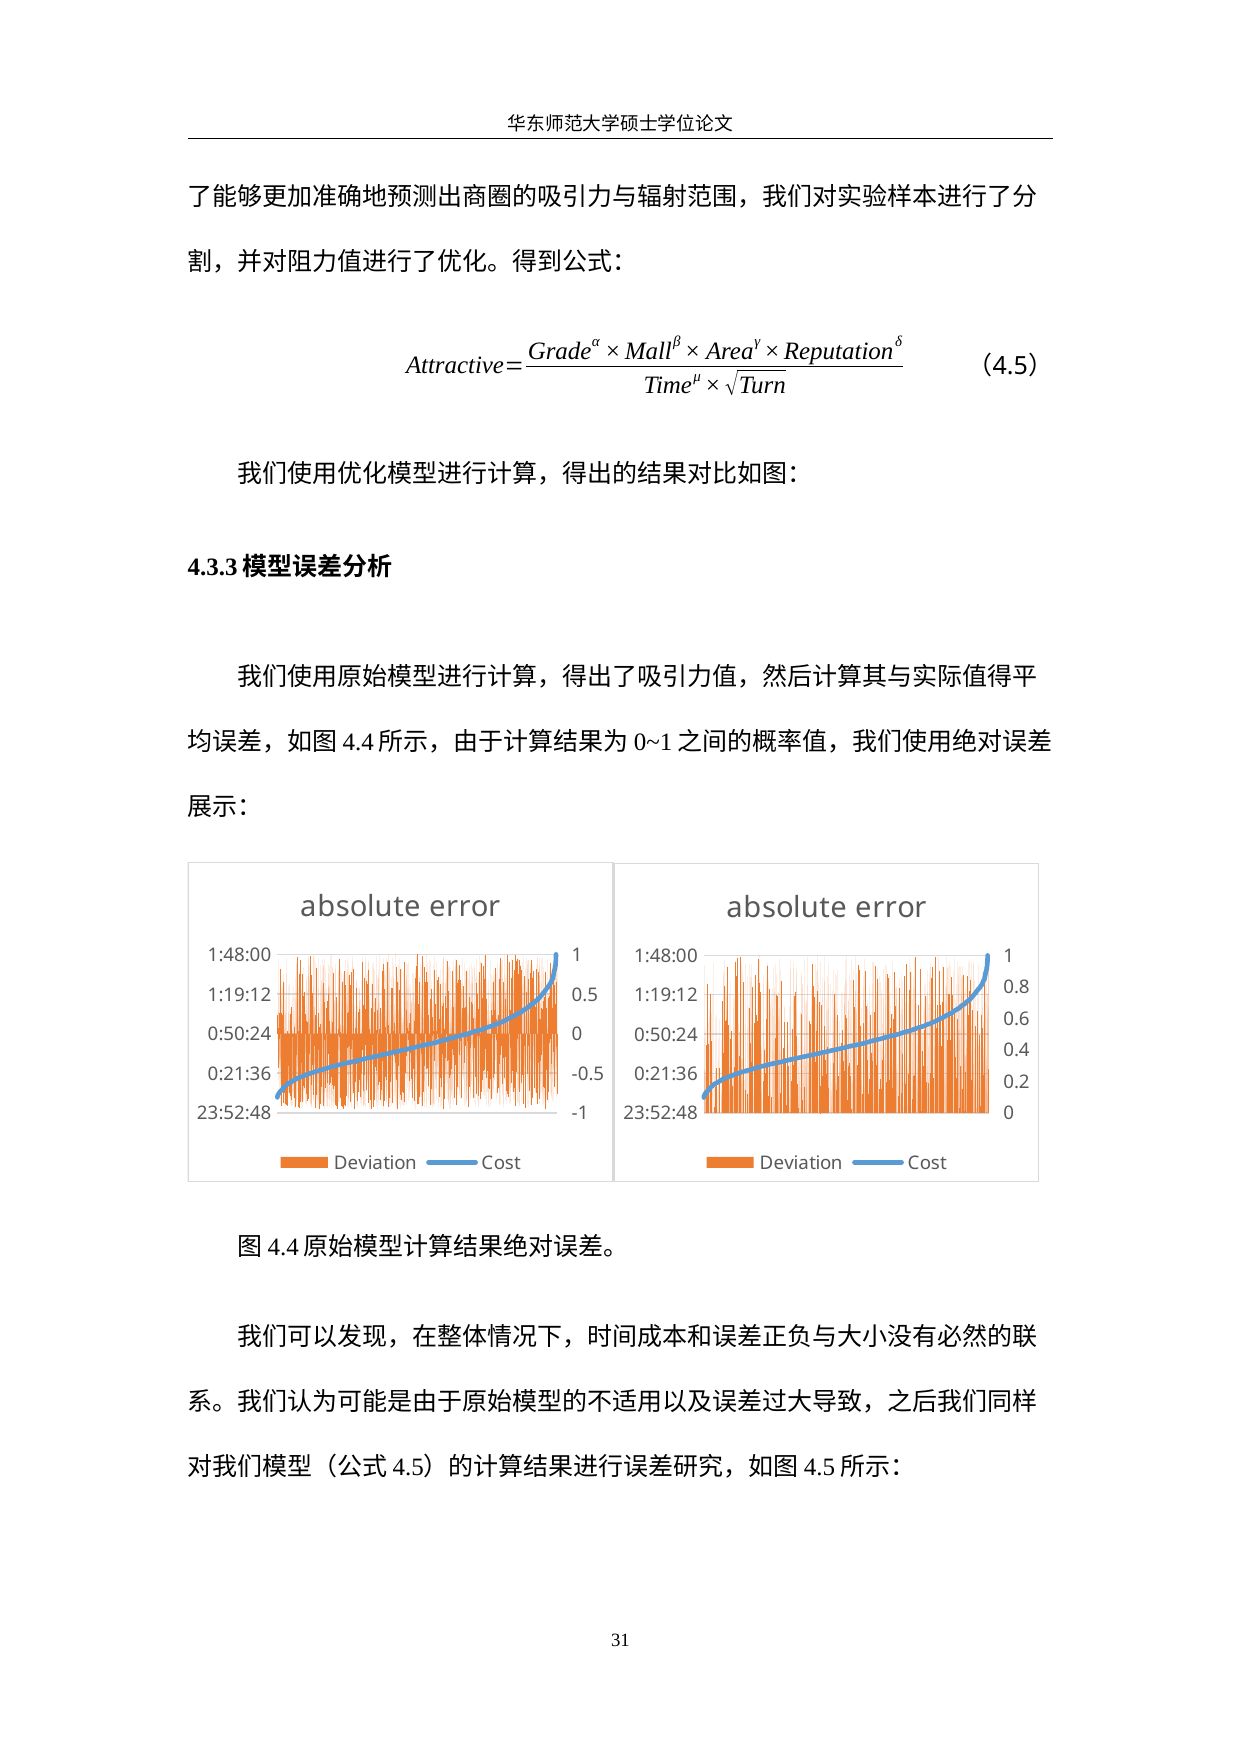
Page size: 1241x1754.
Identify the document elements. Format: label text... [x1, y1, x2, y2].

text 4.3.3模型误差分析 [187, 532, 1053, 597]
text （4.5） [187, 317, 1053, 414]
text 我们可以发现，在整体情况下，时间成本和误差正负与大小没有必然的联系。我们认为可能是由于原始模型的不适用以及误差过大导致，之后我们同样对我们模型（公式4.5）的计算结果进行误差研究，如图4.5所示： [187, 1302, 1053, 1497]
text 我们使用优化模型进行计算，得出的结果对比如图： [187, 439, 1053, 504]
text 我们使用原始模型进行计算，得出了吸引力值，然后计算其与实际值得平均误差，如图4.4所示，由于计算结果为0~1之间的概率值，我们使用绝对误差展示： [187, 642, 1053, 837]
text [187, 162, 1053, 292]
text 图4.4原始模型计算结果绝对误差。 [187, 1212, 1053, 1277]
